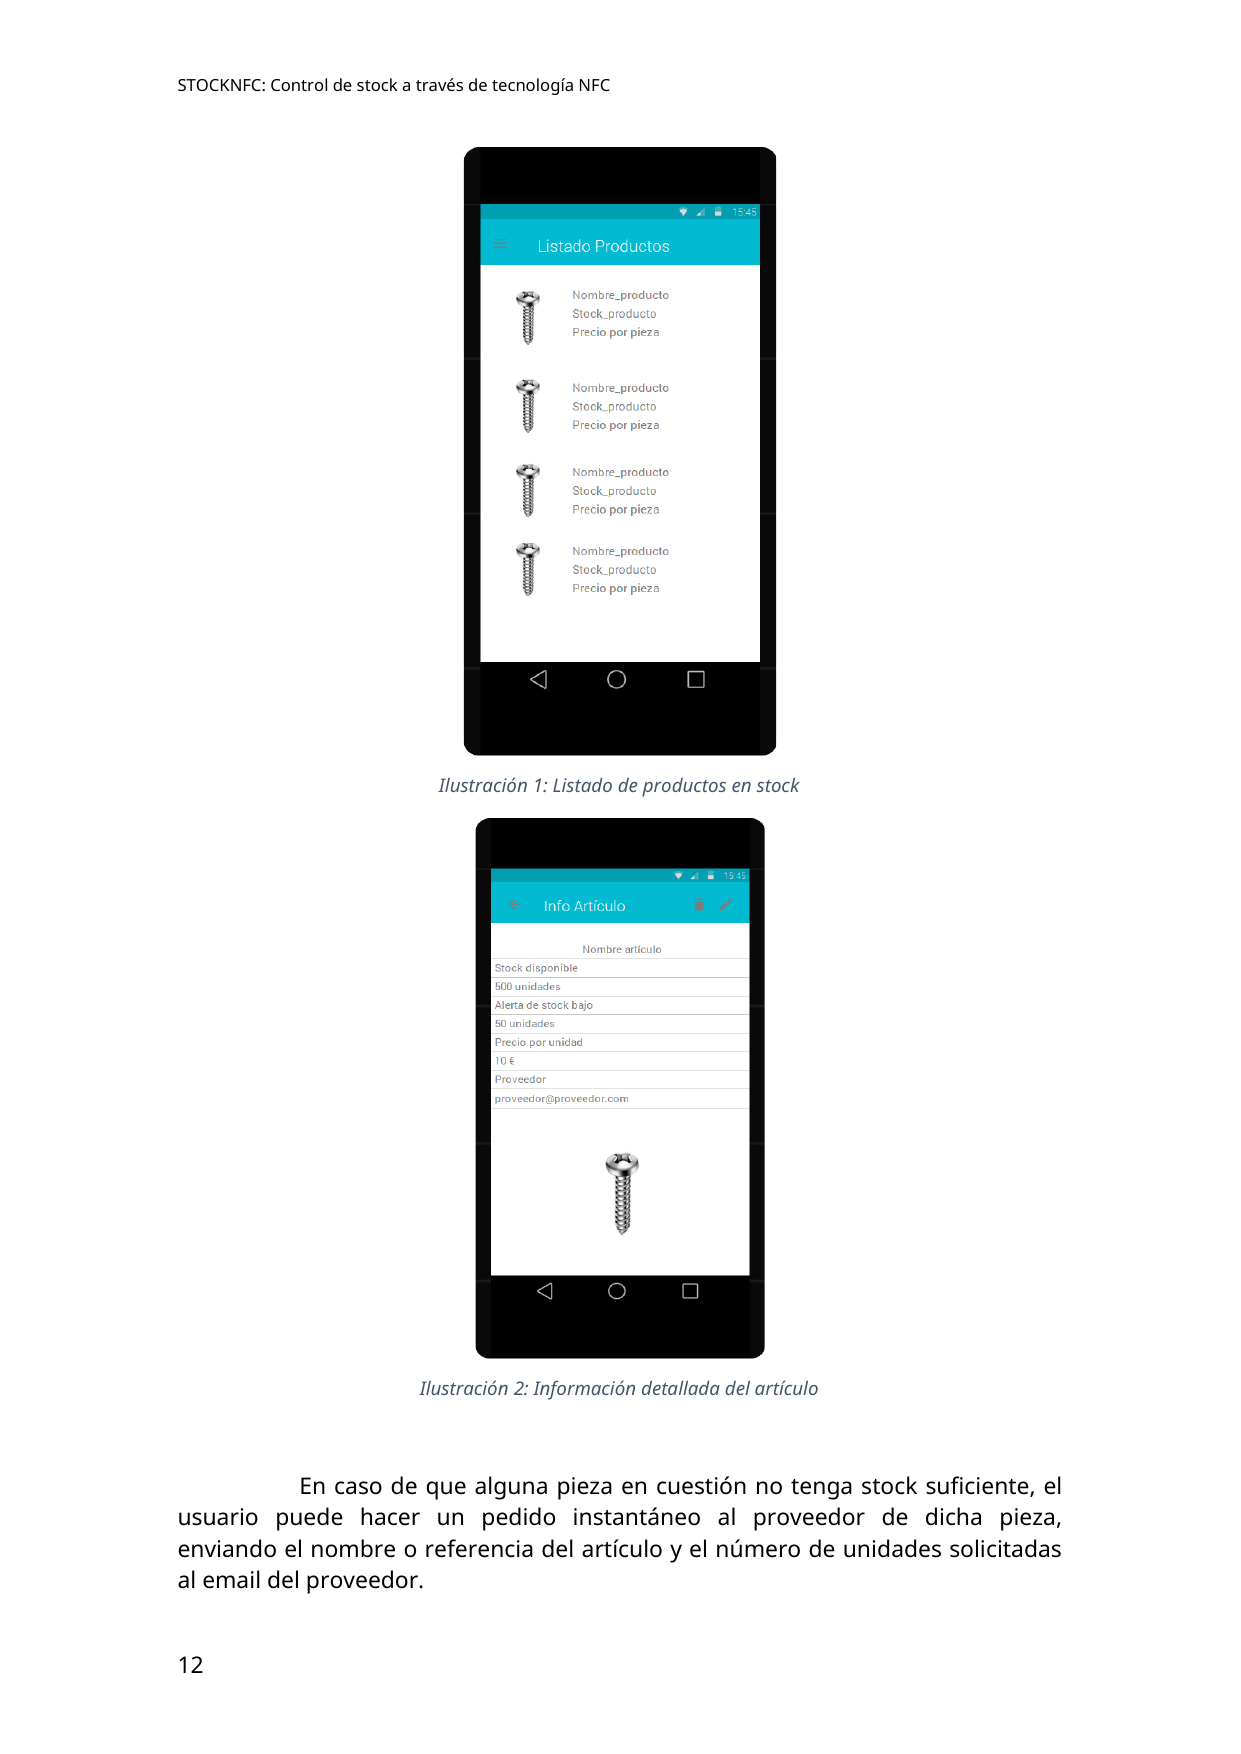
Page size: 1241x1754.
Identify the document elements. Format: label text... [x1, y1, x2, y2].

picture [463, 147, 777, 756]
picture [475, 818, 765, 1359]
text En caso de que alguna pieza en cuestión no tenga stock suficiente, el usuario puede hacer un pedido instantáneo al proveedor de dicha pieza, enviando el nombre o referencia del artículo y el número de unidades solicitadas al email del proveedor. [177, 1470, 1063, 1595]
